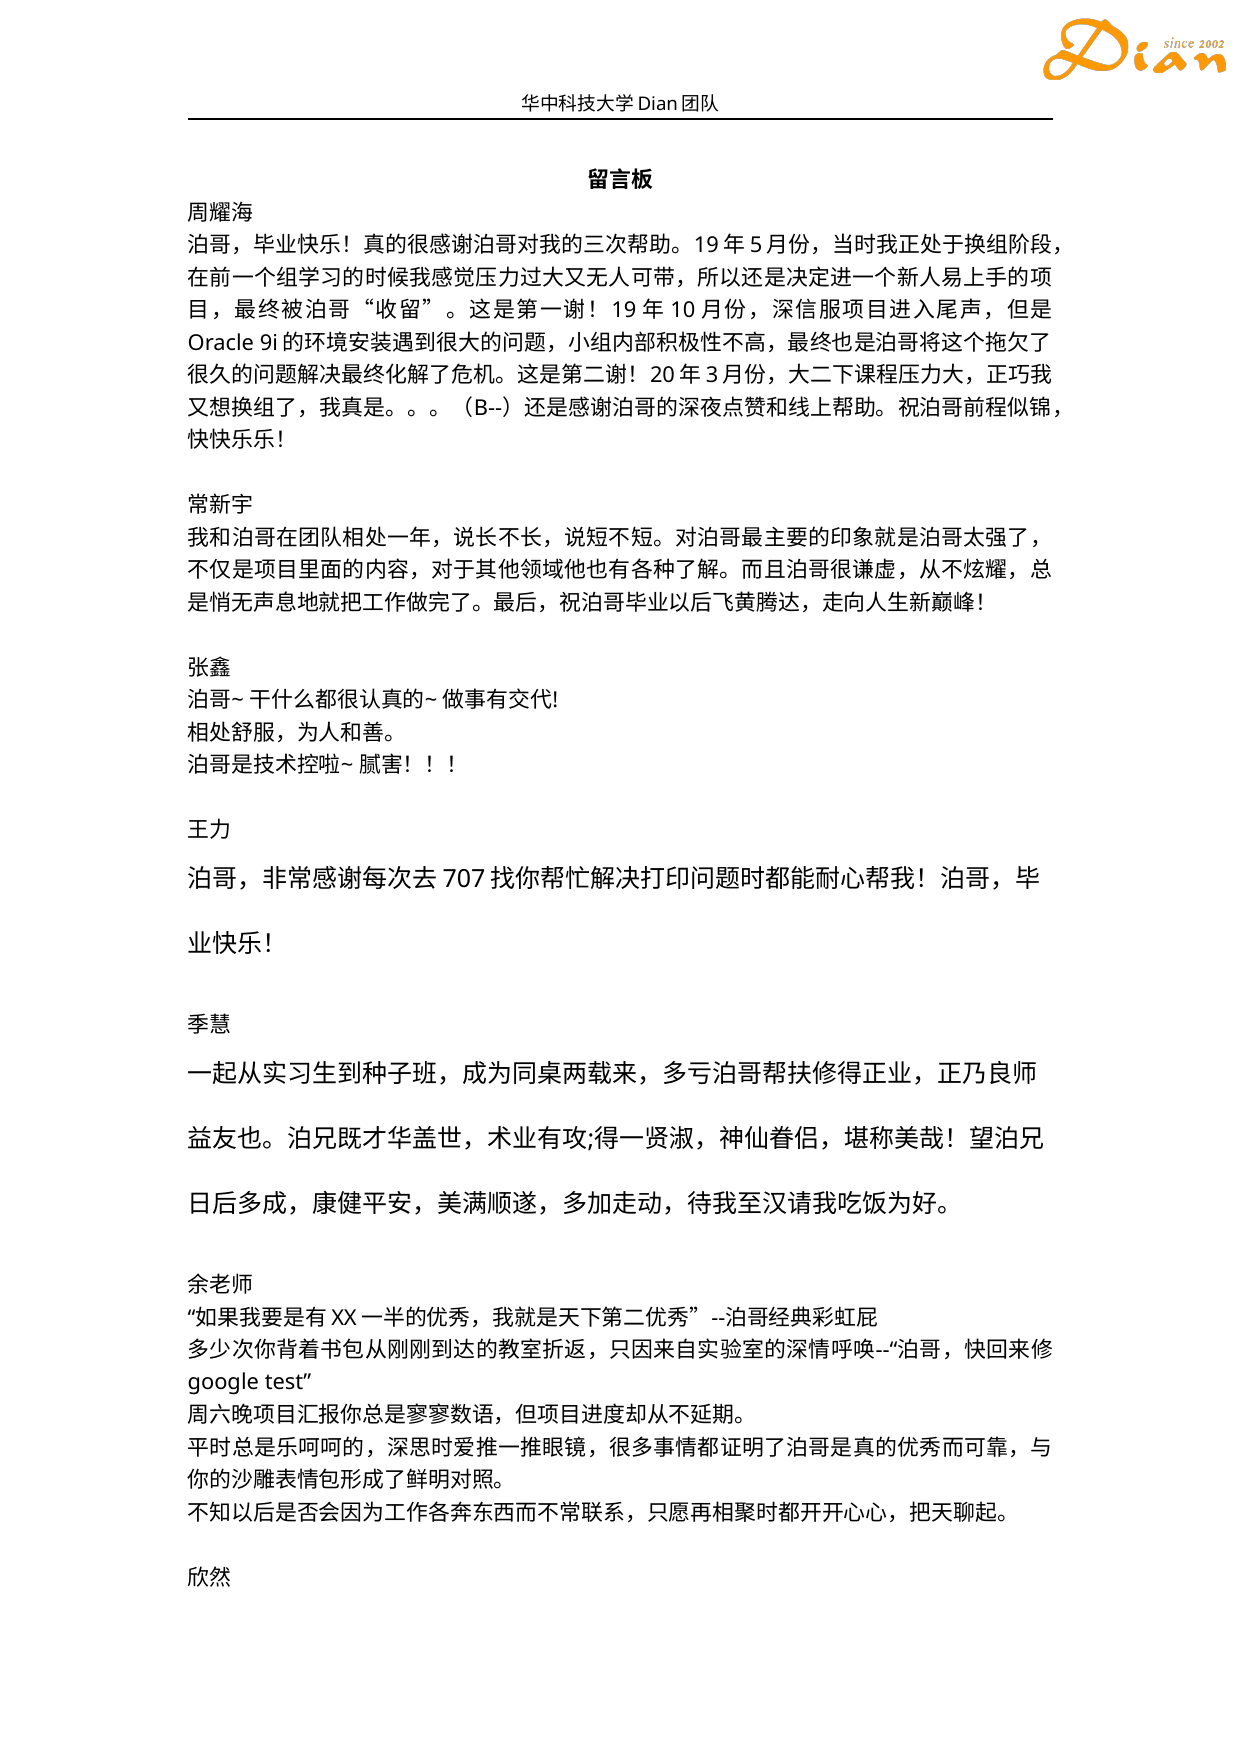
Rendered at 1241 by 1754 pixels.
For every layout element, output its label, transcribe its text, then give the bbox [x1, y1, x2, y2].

text 不知以后是否会因为工作各奔东西而不常联系，只愿再相聚时都开开心心，把天聊起。 [187, 1494, 1053, 1527]
text 周六晚项目汇报你总是寥寥数语，但项目进度却从不延期。 [187, 1397, 1053, 1429]
text 季慧 [187, 1007, 1053, 1039]
text 相处舒服，为人和善。 [187, 714, 1053, 747]
text 泊哥~ 干什么都很认真的~ 做事有交代! [187, 682, 1053, 714]
text 一起从实习生到种子班，成为同桌两载来，多亏泊哥帮扶修得正业，正乃良师益友也。泊兄既才华盖世，术业有攻;得一贤淑，神仙眷侣，堪称美哉！望泊兄日后多成，康健平安，美满顺遂，多加走动，待我至汉请我吃饭为好。 [187, 1039, 1053, 1234]
text 泊哥是技术控啦~ 腻害！！！ [187, 747, 1053, 779]
text 余老师 [187, 1267, 1053, 1299]
text 泊哥，毕业快乐！真的很感谢泊哥对我的三次帮助。19年5月份，当时我正处于换组阶段，在前一个组学习的时候我感觉压力过大又无人可带，所以还是决定进一个新人易上手的项目，最终被泊哥“收留”。这是第一谢！19年10月份，深信服项目进入尾声，但是Oracle 9i的环境安装遇到很大的问题，小组内部积极性不高，最终也是泊哥将这个拖欠了很久的问题解决最终化解了危机。这是第二谢！20年3月份，大二下课程压力大，正巧我又想换组了，我真是。。。（B--）还是感谢泊哥的深夜点赞和线上帮助。祝泊哥前程似锦，快快乐乐！ [187, 227, 1053, 454]
text 欣然 [187, 1559, 1053, 1592]
text 平时总是乐呵呵的，深思时爱推一推眼镜，很多事情都证明了泊哥是真的优秀而可靠，与你的沙雕表情包形成了鲜明对照。 [187, 1429, 1053, 1494]
text 周耀海 [187, 194, 1053, 227]
text 留言板 [187, 162, 1053, 194]
text 张鑫 [187, 649, 1053, 682]
picture [1031, 4, 1238, 89]
text 王力 [187, 812, 1053, 844]
text “如果我要是有XX一半的优秀，我就是天下第二优秀”--泊哥经典彩虹屁 [187, 1299, 1053, 1332]
text 常新宇 [187, 487, 1053, 519]
text 多少次你背着书包从刚刚到达的教室折返，只因来自实验室的深情呼唤--“泊哥，快回来修google test” [187, 1332, 1053, 1397]
text 泊哥，非常感谢每次去707找你帮忙解决打印问题时都能耐心帮我！泊哥，毕业快乐！ [187, 844, 1053, 974]
text 我和泊哥在团队相处一年，说长不长，说短不短。对泊哥最主要的印象就是泊哥太强了，不仅是项目里面的内容，对于其他领域他也有各种了解。而且泊哥很谦虚，从不炫耀，总是悄无声息地就把工作做完了。最后，祝泊哥毕业以后飞黄腾达，走向人生新巅峰！ [187, 519, 1053, 617]
